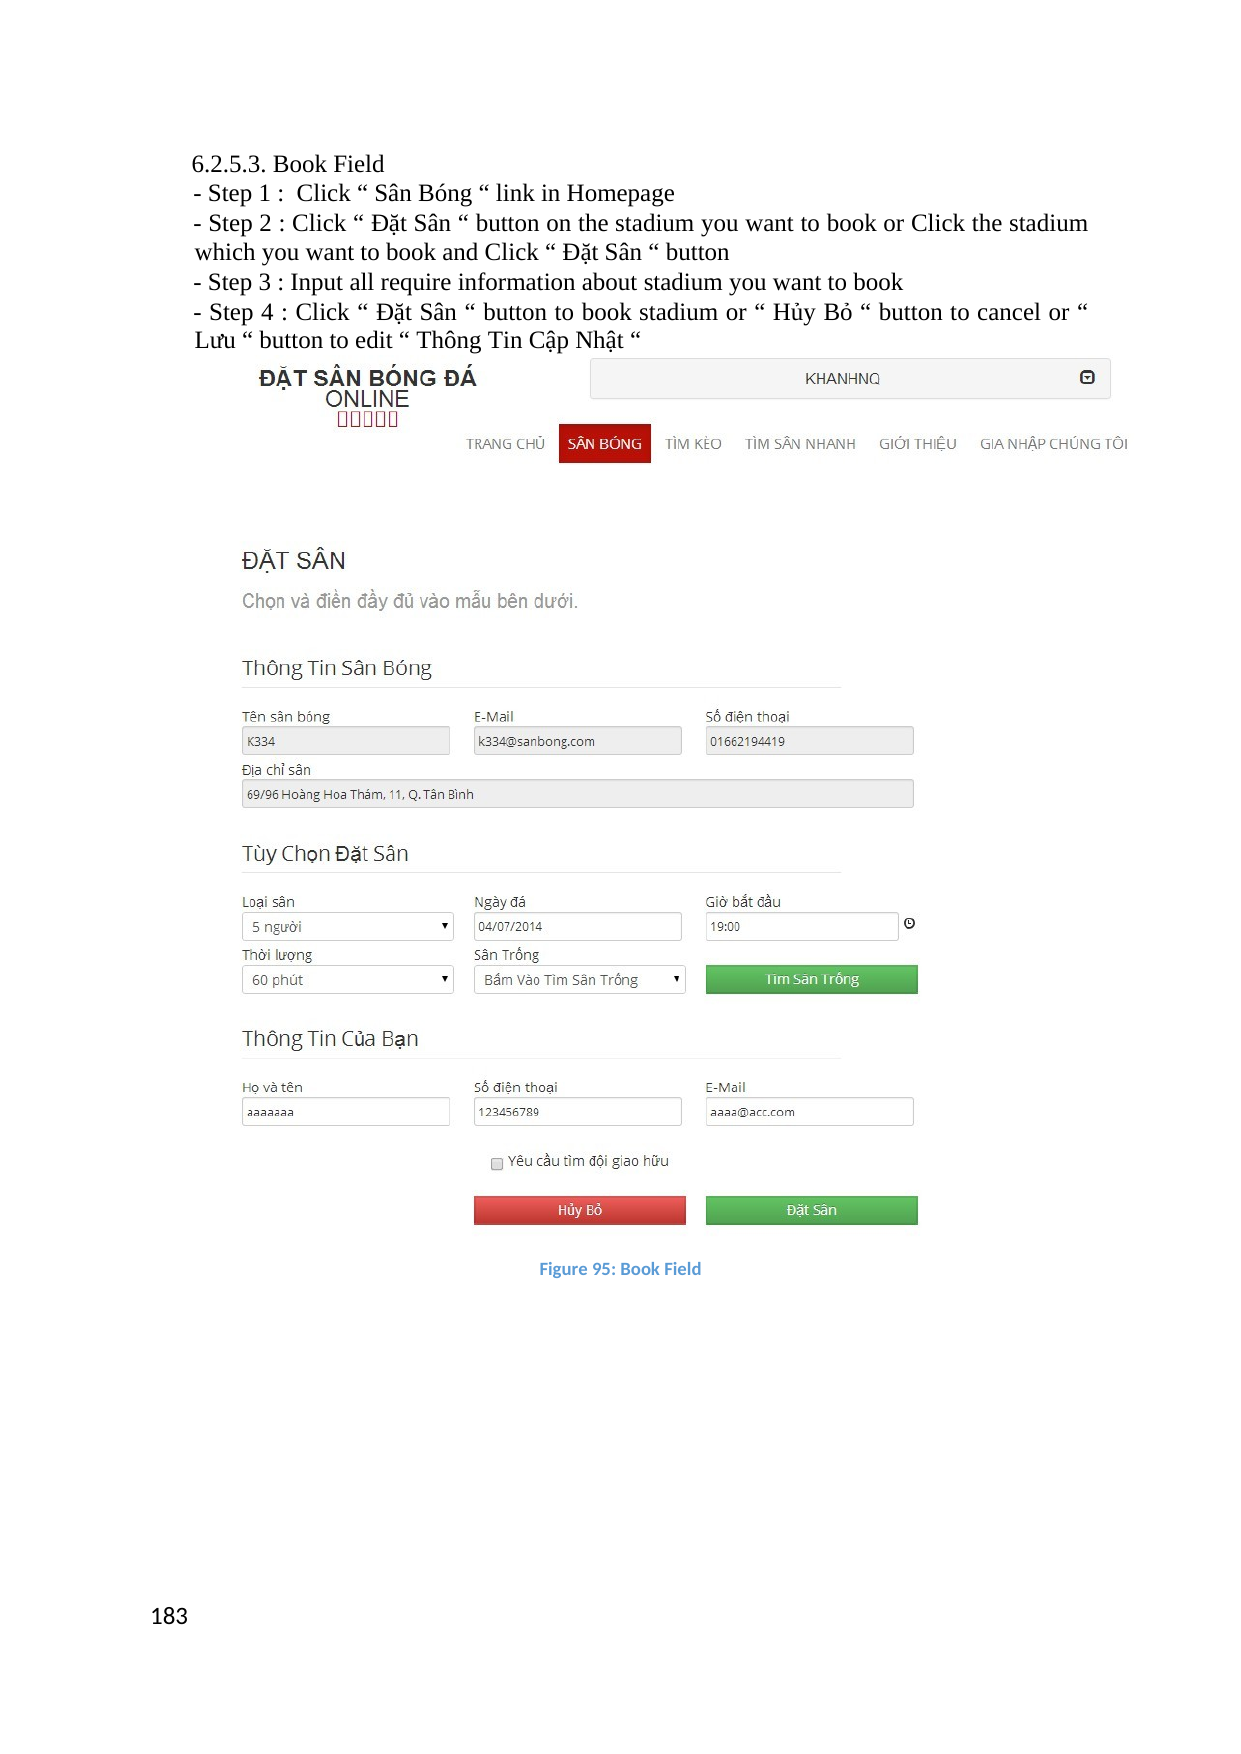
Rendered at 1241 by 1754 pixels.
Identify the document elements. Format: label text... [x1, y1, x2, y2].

text - Step 1 : Click “ Sân Bóng “ link in Homepage [193, 178, 1091, 207]
text - Step 4 : Click “ Đặt Sân “ button to book stadium or “ Hủy Bỏ “ button to cancel or “ Lưu “ button to edit “ Thông Tin Cập Nhật “ [193, 297, 1091, 354]
text - Step 3 : Input all require information about stadium you want to book [193, 267, 1091, 296]
text Figure 95: Book Field [150, 1257, 1091, 1280]
subtitle Book Field [191, 150, 1091, 178]
text - Step 2 : Click “ Đặt Sân “ button on the stadium you want to book or Click the stadium which you want to book and Click “ Đặt Sân “ button [193, 208, 1091, 266]
picture [193, 355, 1135, 1256]
